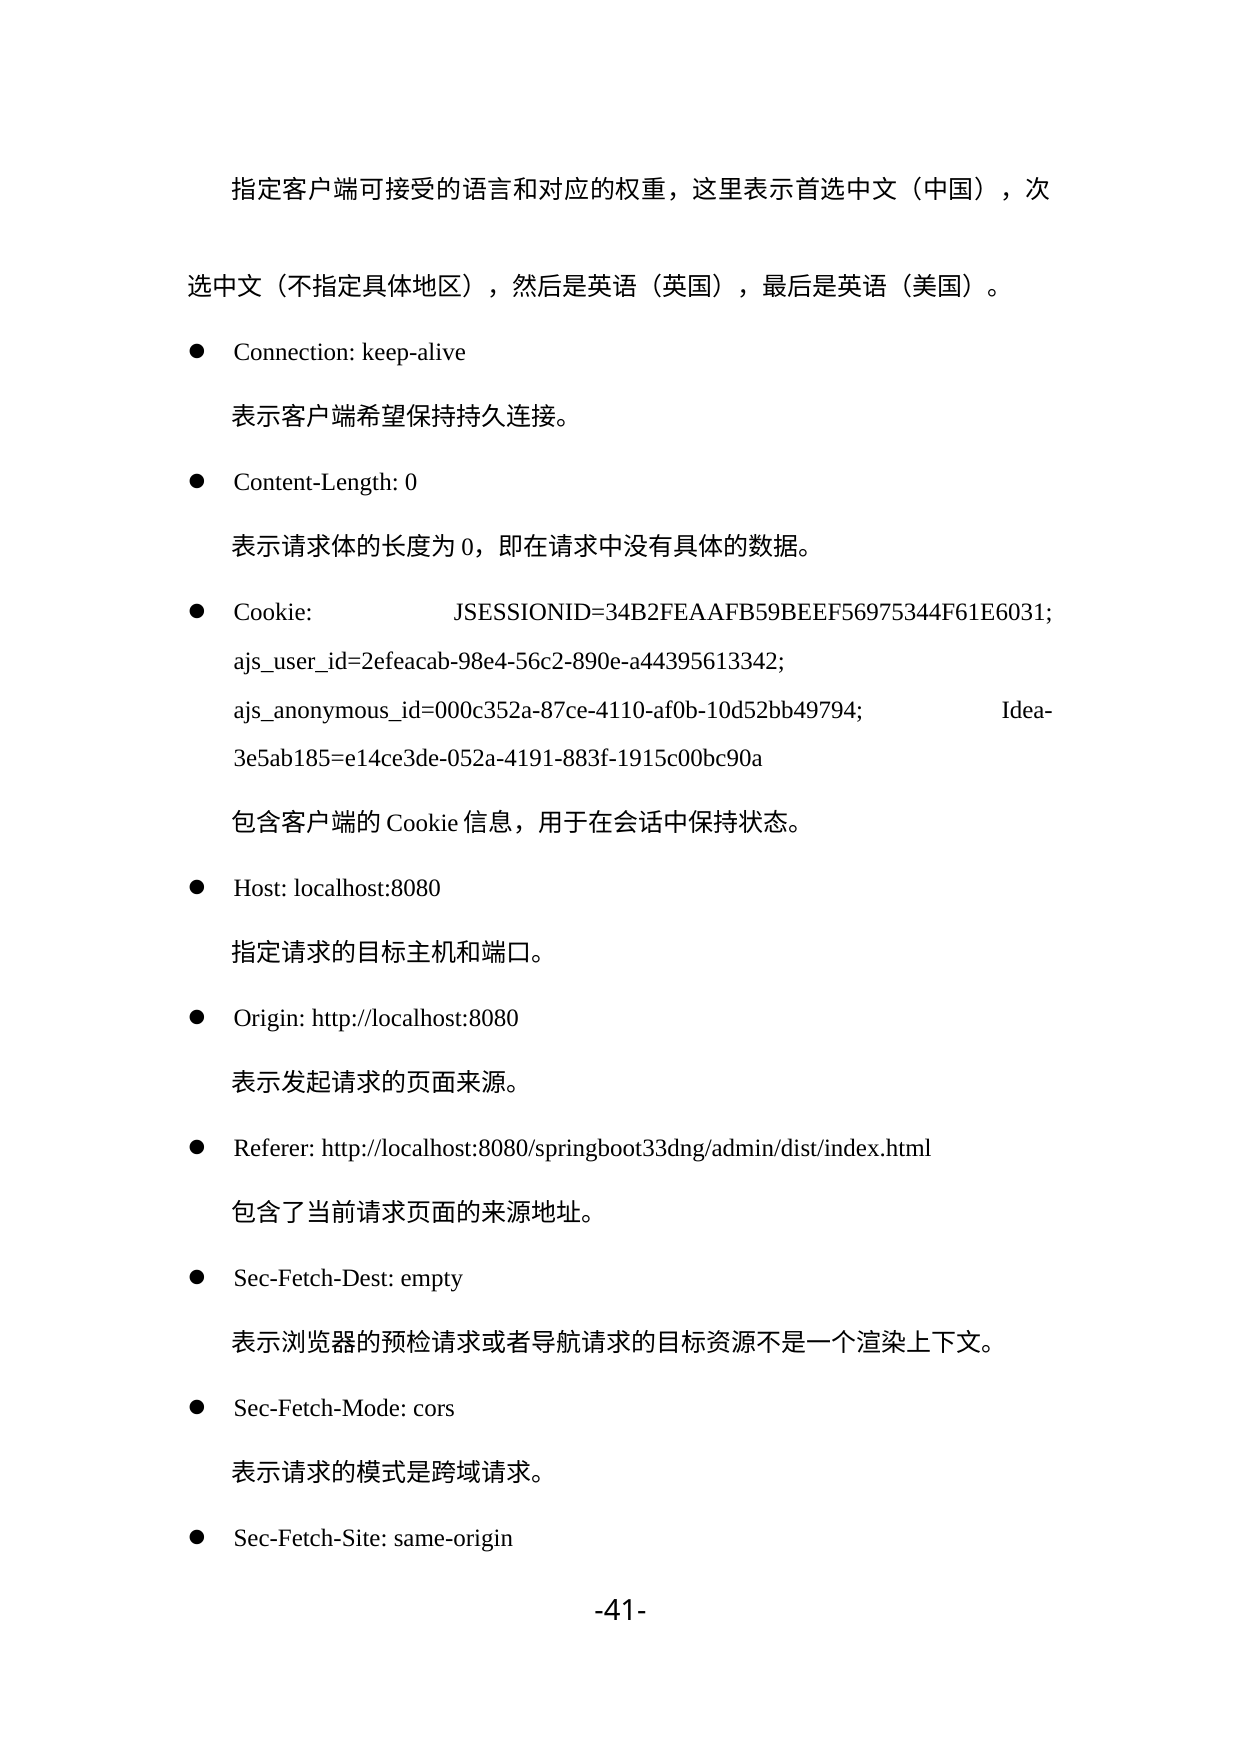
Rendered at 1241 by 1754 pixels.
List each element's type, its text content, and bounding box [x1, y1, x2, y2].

list Sec-Fetch-Site: same-origin [187, 1522, 1053, 1554]
list Referer: http://localhost:8080/springboot33dng/admin/dist/index.html [187, 1132, 1053, 1164]
list Origin: http://localhost:8080 [187, 1002, 1053, 1034]
text 指定客户端可接受的语言和对应的权重，这里表示首选中文（中国），次选中文（不指定具体地区），然后是英语（英国），最后是英语（美国）。 [187, 155, 1053, 317]
text 表示请求的模式是跨域请求。 [187, 1438, 1053, 1503]
text 表示请求体的长度为0，即在请求中没有具体的数据。 [187, 512, 1053, 577]
text 指定请求的目标主机和端口。 [187, 918, 1053, 983]
list Sec-Fetch-Dest: empty [187, 1262, 1053, 1294]
list Connection: keep-alive [187, 335, 1053, 368]
text 表示客户端希望保持持久连接。 [187, 382, 1053, 447]
list Sec-Fetch-Mode: cors [187, 1392, 1053, 1424]
text 表示浏览器的预检请求或者导航请求的目标资源不是一个渲染上下文。 [187, 1308, 1053, 1373]
text 包含了当前请求页面的来源地址。 [187, 1178, 1053, 1243]
list Cookie: JSESSIONID=34B2FEAAFB59BEEF56975344F61E6031; ajs_user_id=2efeacab-98e4-56c2-890e-a44395613342; ajs_anonymous_id=000c352a-87ce-4110-af0b-10d52bb49794; Idea-3e5ab185=e14ce3de-052a-4191-883f-1915c00bc90a [187, 595, 1053, 774]
list Content-Length: 0 [187, 465, 1053, 498]
list Host: localhost:8080 [187, 872, 1053, 904]
text 表示发起请求的页面来源。 [187, 1048, 1053, 1113]
text 包含客户端的Cookie信息，用于在会话中保持状态。 [187, 788, 1053, 853]
